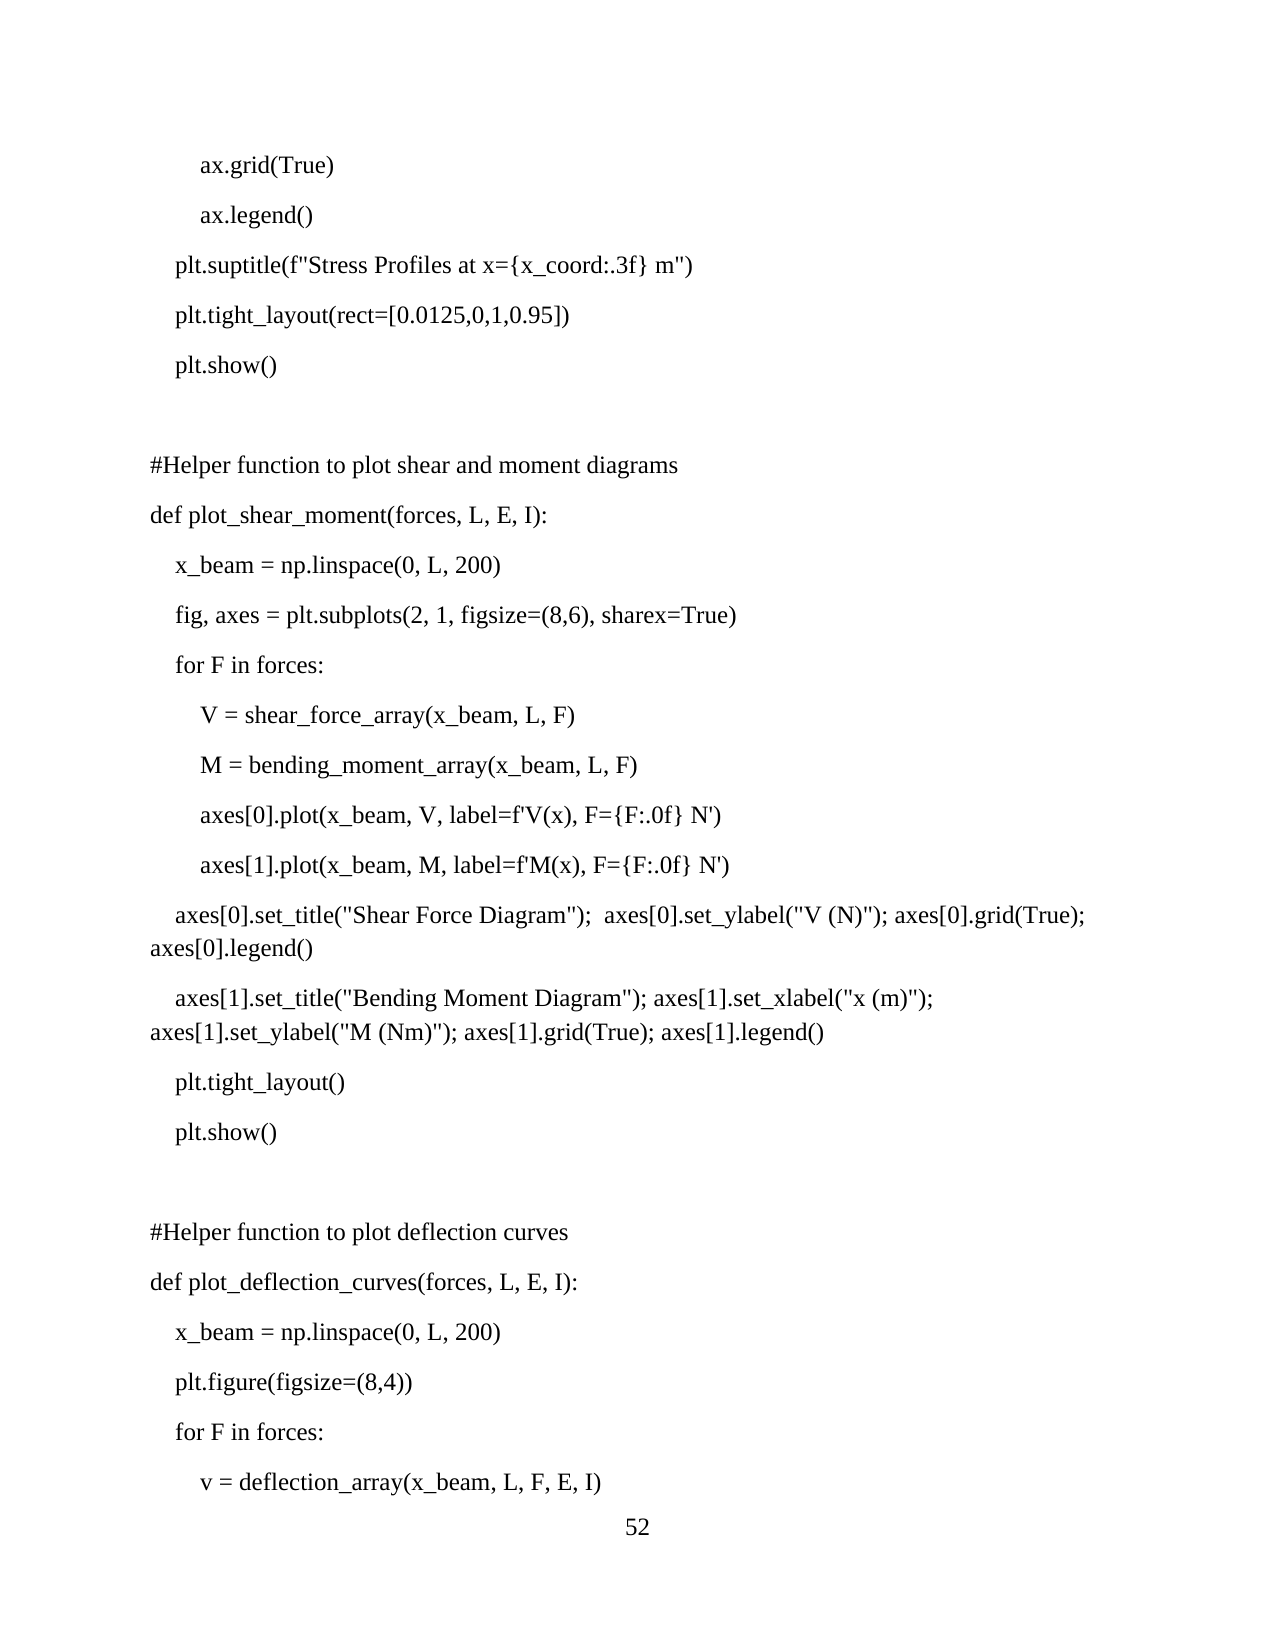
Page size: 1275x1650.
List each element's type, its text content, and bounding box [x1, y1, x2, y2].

text plt.tight_layout(rect=[0.0125,0,1,0.95]) [150, 300, 1125, 329]
text plt.show() [150, 350, 1125, 379]
text plt.show() [150, 1117, 1125, 1145]
text plt.suptitle(f"Stress Profiles at x={x_coord:.3f} m") [150, 250, 1125, 279]
text def plot_shear_moment(forces, L, E, I): [150, 500, 1125, 529]
text axes[1].set_title("Bending Moment Diagram"); axes[1].set_xlabel("x (m)"); axes[1].set_ylabel("M (Nm)"); axes[1].grid(True); axes[1].legend() [150, 983, 1125, 1045]
text M = bending_moment_array(x_beam, L, F) [150, 750, 1125, 779]
text ax.grid(True) [150, 150, 1125, 179]
text axes[0].plot(x_beam, V, label=f'V(x), F={F:.0f} N') [150, 800, 1125, 829]
text plt.tight_layout() [150, 1067, 1125, 1095]
text axes[0].set_title("Shear Force Diagram"); axes[0].set_ylabel("V (N)"); axes[0].grid(True); axes[0].legend() [150, 900, 1125, 962]
text V = shear_force_array(x_beam, L, F) [150, 700, 1125, 729]
text def plot_deflection_curves(forces, L, E, I): [150, 1267, 1125, 1295]
text for F in forces: [150, 650, 1125, 679]
text plt.figure(figsize=(8,4)) [150, 1367, 1125, 1395]
text for F in forces: [150, 1417, 1125, 1445]
text #Helper function to plot deflection curves [150, 1217, 1125, 1245]
text #Helper function to plot shear and moment diagrams [150, 450, 1125, 479]
text fig, axes = plt.subplots(2, 1, figsize=(8,6), sharex=True) [150, 600, 1125, 629]
text axes[1].plot(x_beam, M, label=f'M(x), F={F:.0f} N') [150, 850, 1125, 879]
text ax.legend() [150, 200, 1125, 229]
text v = deflection_array(x_beam, L, F, E, I) [150, 1467, 1125, 1495]
text x_beam = np.linspace(0, L, 200) [150, 1317, 1125, 1345]
text x_beam = np.linspace(0, L, 200) [150, 550, 1125, 579]
